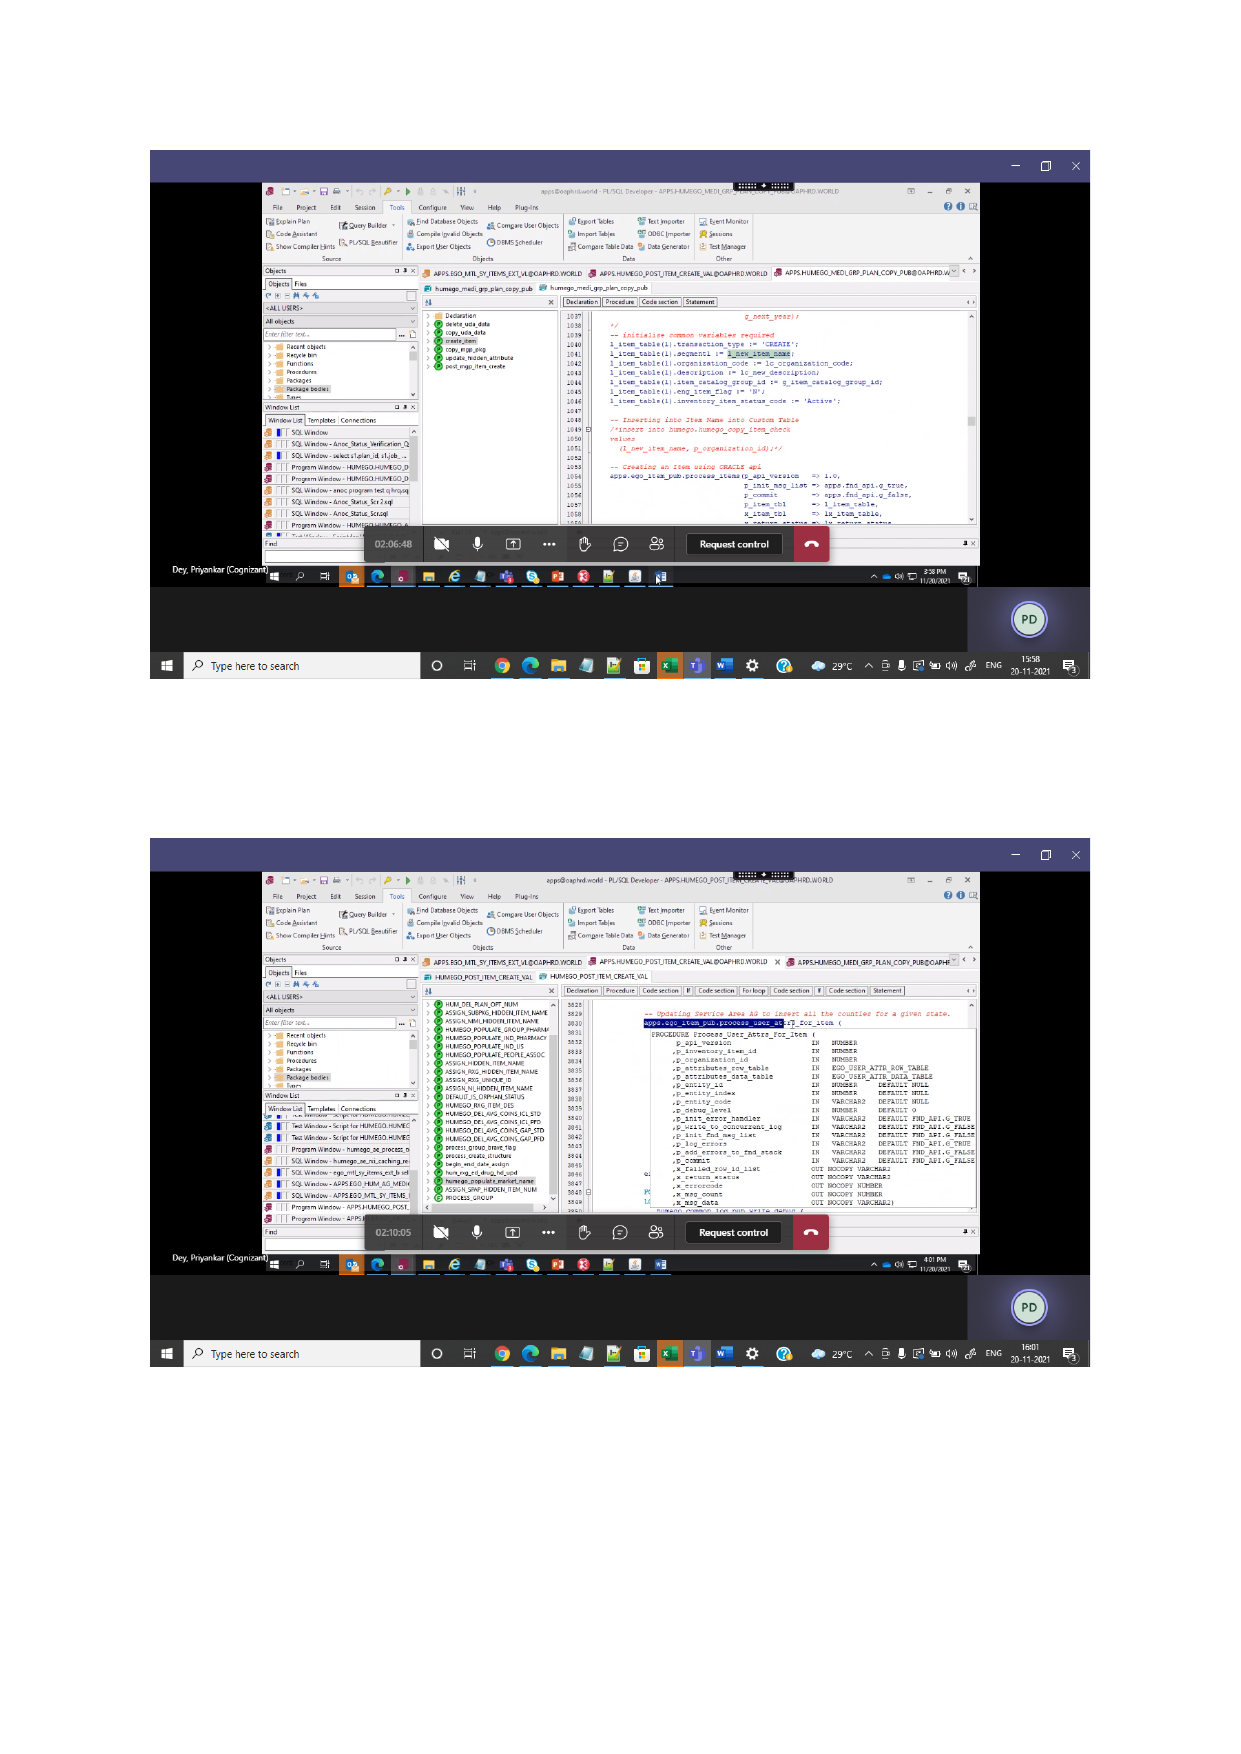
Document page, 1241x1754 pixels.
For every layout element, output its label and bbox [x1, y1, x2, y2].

picture [150, 150, 1091, 679]
picture [150, 838, 1091, 1367]
